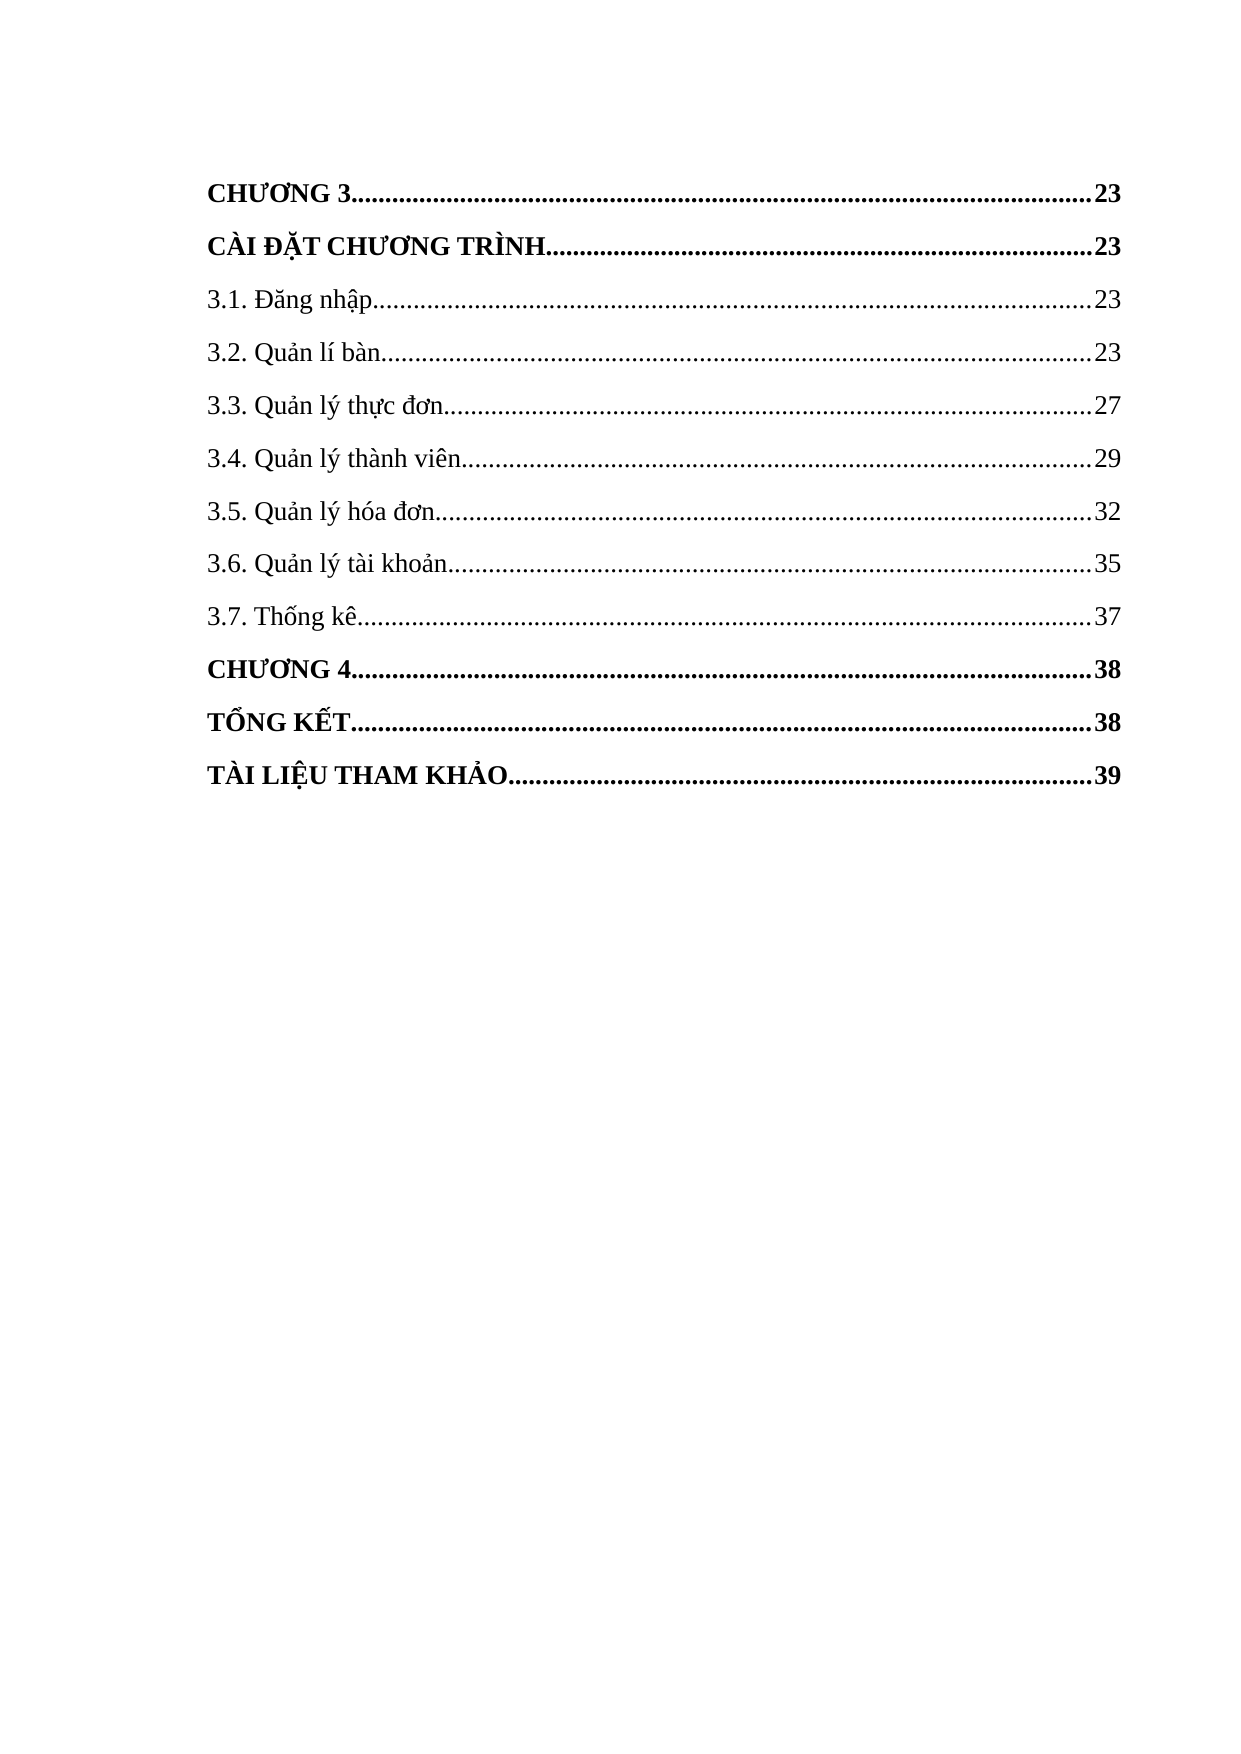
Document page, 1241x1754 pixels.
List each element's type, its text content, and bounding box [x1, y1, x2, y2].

text 3.2. Quản lí bàn 23 [207, 336, 1122, 367]
text CHƯƠNG 3 23 [207, 177, 1122, 208]
text CHƯƠNG 4 38 [207, 653, 1122, 684]
text TÀI LIỆU THAM KHẢO 39 [207, 759, 1122, 790]
text 3.1. Đăng nhập 23 [207, 283, 1122, 314]
text CÀI ĐẶT CHƯƠNG TRÌNH 23 [207, 230, 1122, 261]
text 3.5. Quản lý hóa đơn 32 [207, 495, 1122, 526]
text 3.6. Quản lý tài khoản 35 [207, 548, 1122, 579]
text 3.7. Thống kê 37 [207, 601, 1122, 632]
text 3.4. Quản lý thành viên 29 [207, 442, 1122, 473]
text 3.3. Quản lý thực đơn 27 [207, 389, 1122, 420]
text TỔNG KẾT 38 [207, 706, 1122, 737]
